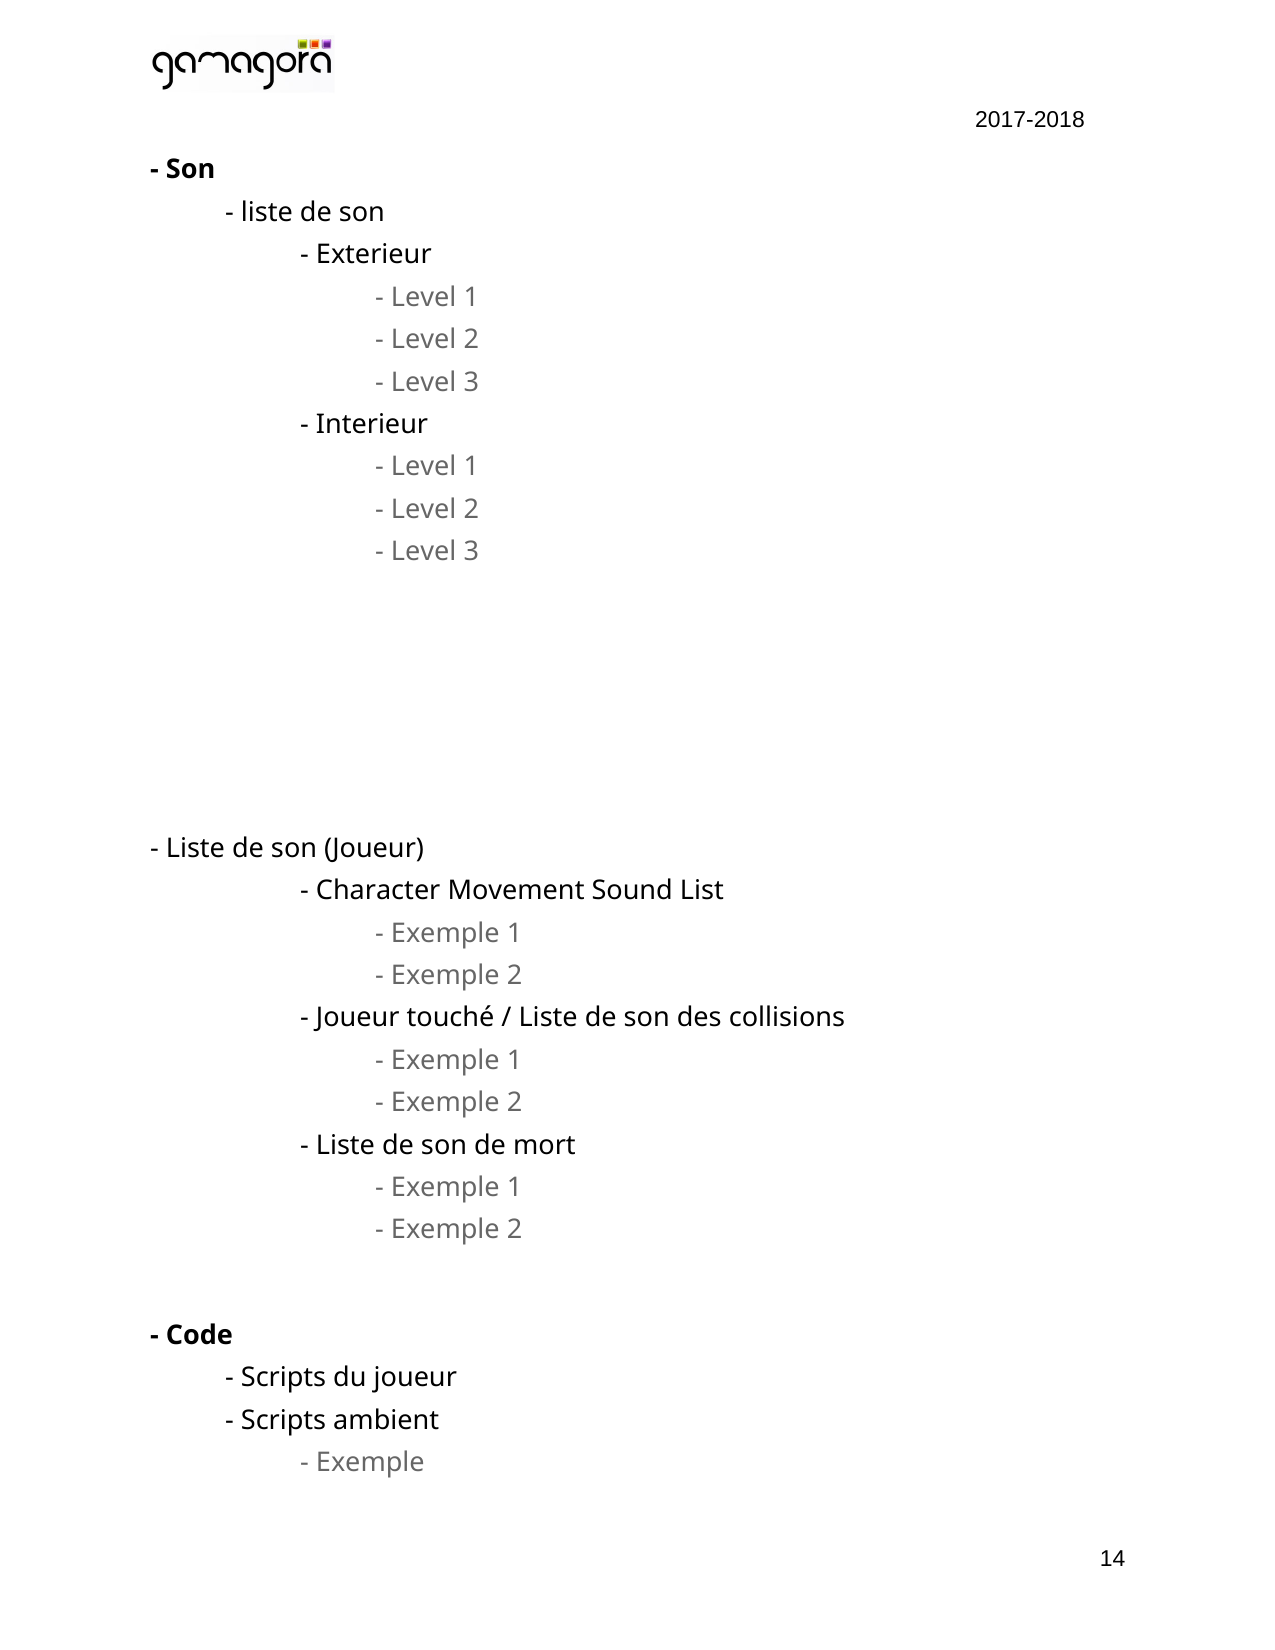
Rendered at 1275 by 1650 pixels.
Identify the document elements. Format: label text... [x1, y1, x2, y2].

text - Exemple 2 [150, 1083, 1125, 1119]
text - Level 1 [150, 447, 1125, 484]
text - Scripts ambient [150, 1400, 1125, 1437]
text - Exemple 2 [150, 1210, 1125, 1247]
text - Level 3 [150, 532, 1125, 568]
text - Character Movement Sound List [150, 871, 1125, 908]
subtitle - Code [150, 1316, 1125, 1352]
text - Level 2 [150, 319, 1125, 356]
text - Level 2 [150, 489, 1125, 526]
subtitle - Son [150, 150, 1125, 187]
text - Exemple 1 [150, 1167, 1125, 1204]
text - Interieur [150, 404, 1125, 441]
text - Liste de son de mort [150, 1125, 1125, 1162]
text - Exterieur [150, 235, 1125, 272]
text - Exemple 1 [150, 913, 1125, 950]
text - liste de son [150, 192, 1125, 229]
text - Exemple 2 [150, 956, 1125, 992]
text - Level 1 [150, 277, 1125, 314]
text - Exemple [150, 1443, 1125, 1479]
text - Liste de son (Joueur) [150, 828, 1125, 865]
text - Scripts du joueur [150, 1358, 1125, 1395]
text - Joueur touché / Liste de son des collisions [150, 998, 1125, 1035]
text - Level 3 [150, 362, 1125, 399]
text - Exemple 1 [300, 1040, 1125, 1077]
picture [150, 0, 336, 128]
